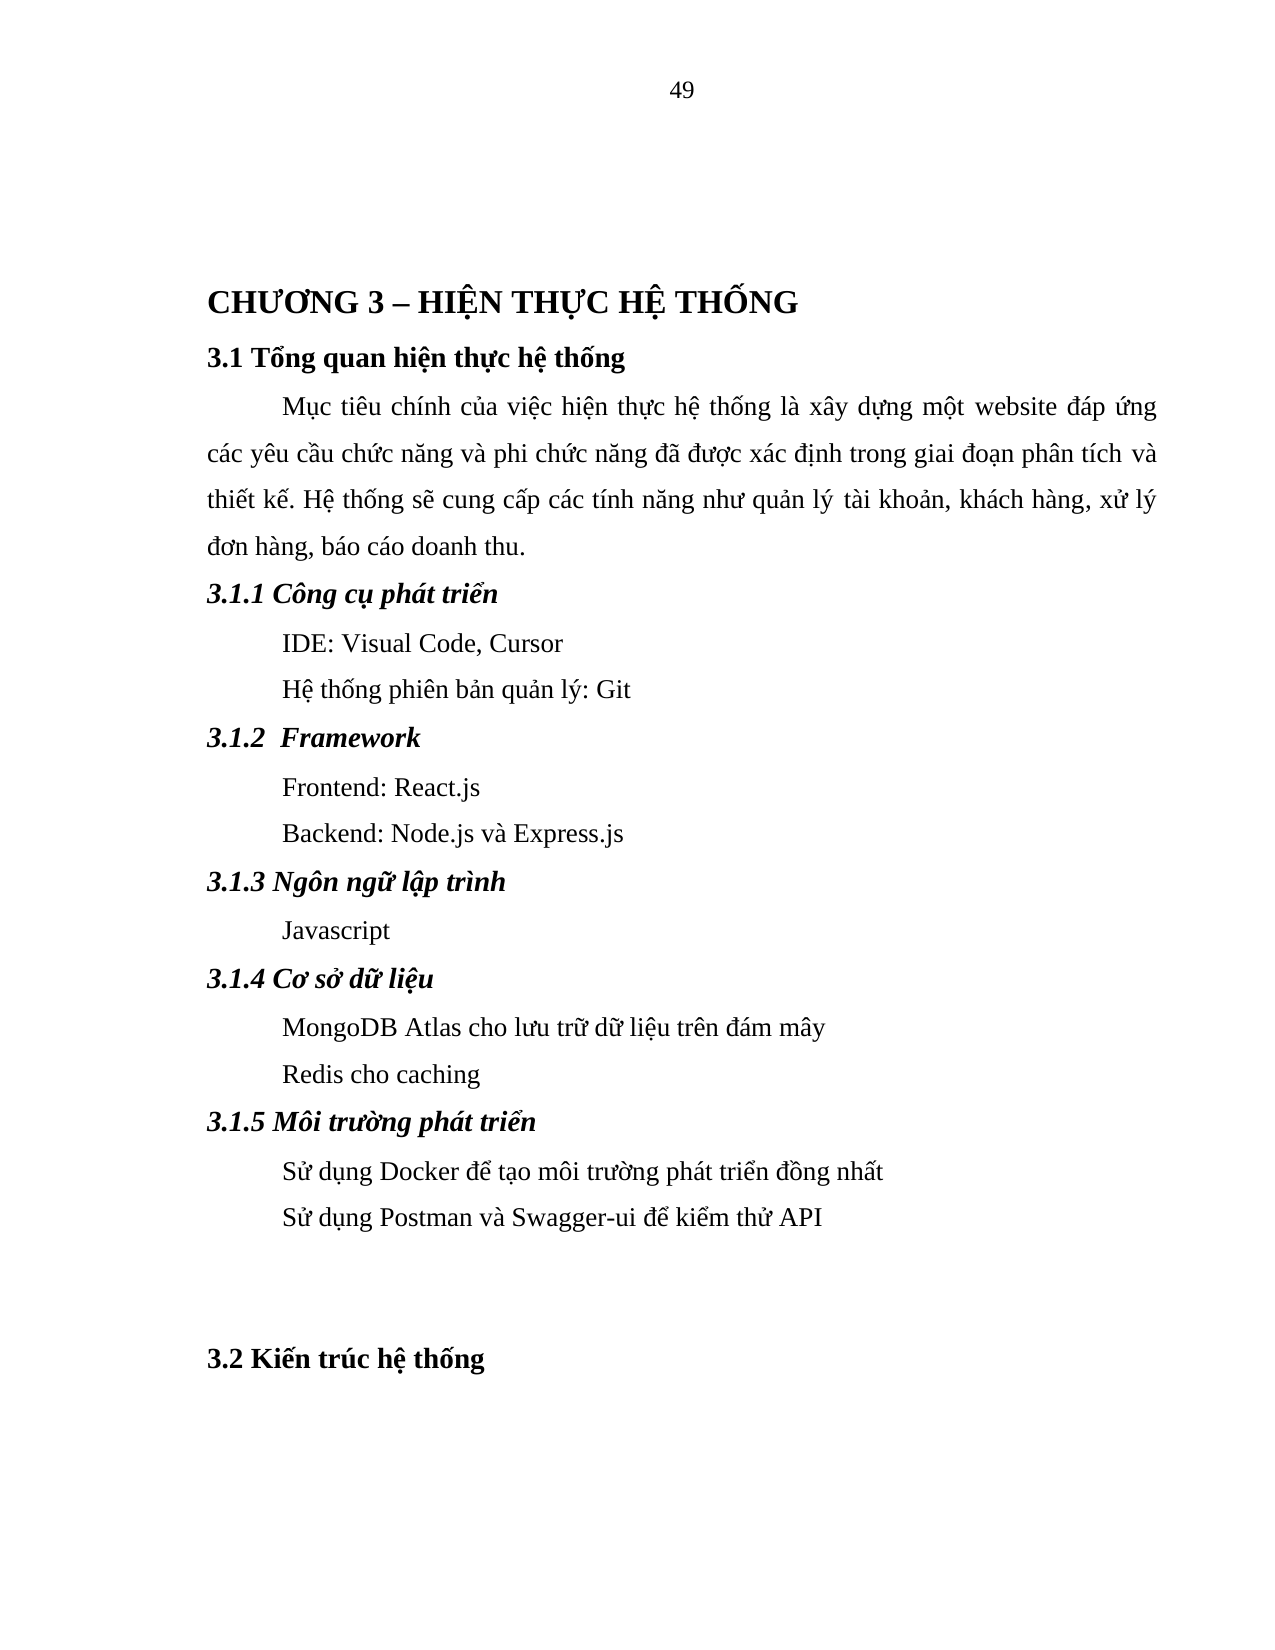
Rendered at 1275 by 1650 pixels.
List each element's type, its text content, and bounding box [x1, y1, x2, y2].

text 3.1.3 Ngôn ngữ lập trình [207, 864, 1157, 897]
text Javascript [207, 914, 1157, 945]
text 3.1.4 Cơ sở dữ liệu [207, 961, 1157, 994]
text MongoDB Atlas cho lưu trữ dữ liệu trên đám mây [207, 1011, 1157, 1042]
text Redis cho caching [207, 1058, 1157, 1089]
text Hệ thống phiên bản quản lý: Git [207, 674, 1157, 705]
text 3.1.2 Framework [207, 720, 1157, 754]
text Sử dụng Postman và Swagger-ui để kiểm thử API [207, 1202, 1157, 1233]
text Frontend: React.js [207, 771, 1157, 802]
text 3.1.1 Công cụ phát triển [207, 577, 1157, 610]
text Mục tiêu chính của việc hiện thực hệ thống là xây dựng một website đáp ứng các yêu cầu chức năng và phi chức năng đã được xác định trong giai đoạn phân tích và thiết kế. Hệ thống sẽ cung cấp các tính năng như quản lý tài khoản, khách hàng, xử lý đơn hàng, báo cáo doanh thu. [207, 390, 1157, 561]
text IDE: Visual Code, Cursor [207, 627, 1157, 658]
text CHƯƠNG 3 – HIỆN THỰC HỆ THỐNG [207, 282, 1157, 321]
text Backend: Node.js và Express.js [207, 817, 1157, 848]
text 3.1 Tổng quan hiện thực hệ thống [207, 340, 1157, 373]
text 3.1.5 Môi trường phát triển [207, 1104, 1157, 1138]
text Sử dụng Docker để tạo môi trường phát triển đồng nhất [207, 1155, 1157, 1186]
text 3.2 Kiến trúc hệ thống [207, 1342, 1157, 1375]
